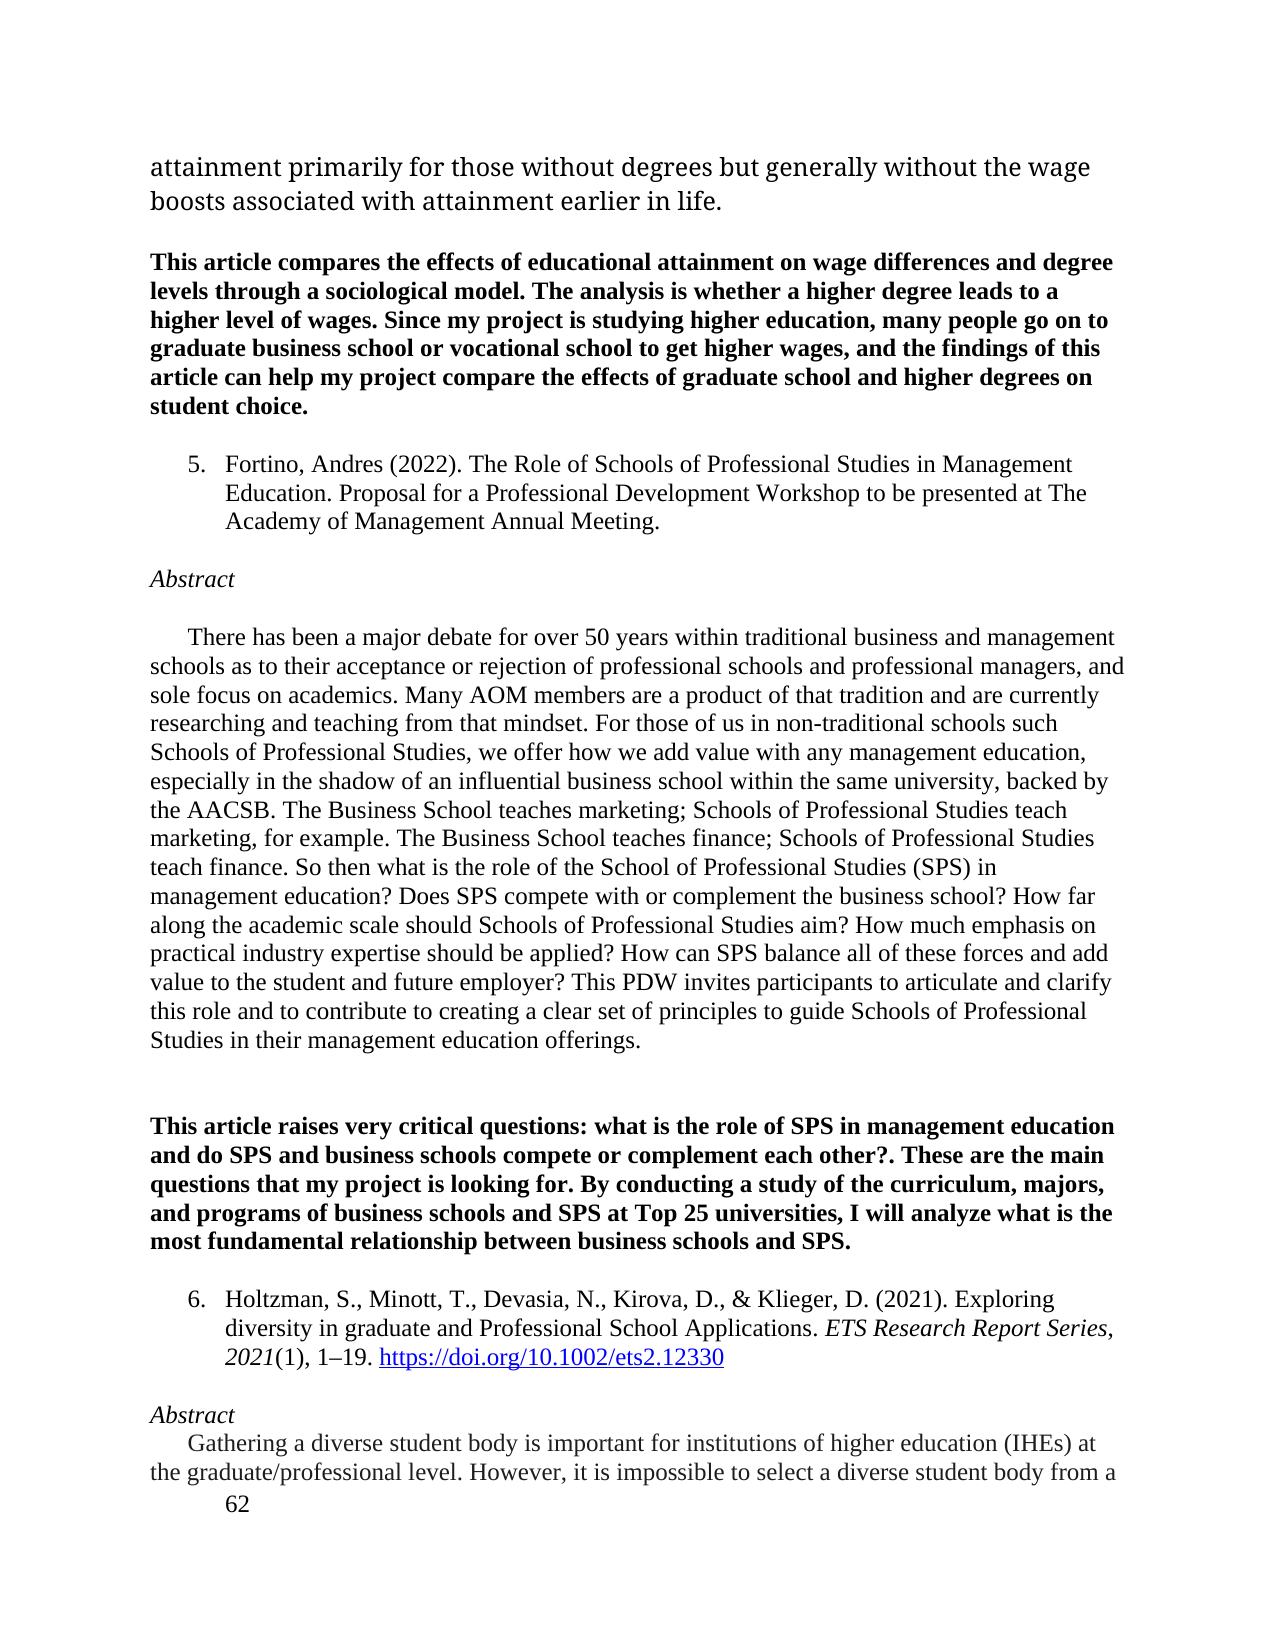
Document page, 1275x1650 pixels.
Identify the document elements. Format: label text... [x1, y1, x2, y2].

list Holtzman, S., Minott, T., Devasia, N., Kirova, D., & Klieger, D. (2021). Exploring diversity in graduate and Professional School Applications. ETS Research Report Series, 2021(1), 1–19. https://doi.org/10.1002/ets2.12330 [187, 1284, 1125, 1371]
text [150, 1428, 1125, 1486]
text There has been a major debate for over 50 years within traditional business and management schools as to their acceptance or rejection of professional schools and professional managers, and sole focus on academics. Many AOM members are a product of that tradition and are currently researching and teaching from that mindset. For those of us in non-traditional schools such Schools of Professional Studies, we offer how we add value with any management education, especially in the shadow of an influential business school within the same university, backed by the AACSB. The Business School teaches marketing; Schools of Professional Studies teach marketing, for example. The Business School teaches finance; Schools of Professional Studies teach finance. So then what is the role of the School of Professional Studies (SPS) in management education? Does SPS compete with or complement the business school? How far along the academic scale should Schools of Professional Studies aim? How much emphasis on practical industry expertise should be applied? How can SPS balance all of these forces and add value to the student and future employer? This PDW invites participants to articulate and clarify this role and to contribute to creating a clear set of principles to guide Schools of Professional Studies in their management education offerings. [150, 622, 1125, 1053]
text This article raises very critical questions: what is the role of SPS in management education and do SPS and business schools compete or complement each other?. These are the main questions that my project is looking for. By conducting a study of the curriculum, majors, and programs of business schools and SPS at Top 25 universities, I will analyze what is the most fundamental relationship between business schools and SPS. [150, 1111, 1125, 1255]
list Fortino, Andres (2022). The Role of Schools of Professional Studies in Management Education. Proposal for a Professional Development Workshop to be presented at The Academy of Management Annual Meeting. [187, 449, 1125, 535]
text This article compares the effects of educational attainment on wage differences and degree levels through a sociological model. The analysis is whether a higher degree leads to a higher level of wages. Since my project is studying higher education, many people go on to graduate business school or vocational school to get higher wages, and the findings of this article can help my project compare the effects of graduate school and higher degrees on student choice. [308, 247, 1125, 420]
text Abstract [150, 1400, 1125, 1428]
text Abstract [150, 564, 1125, 593]
